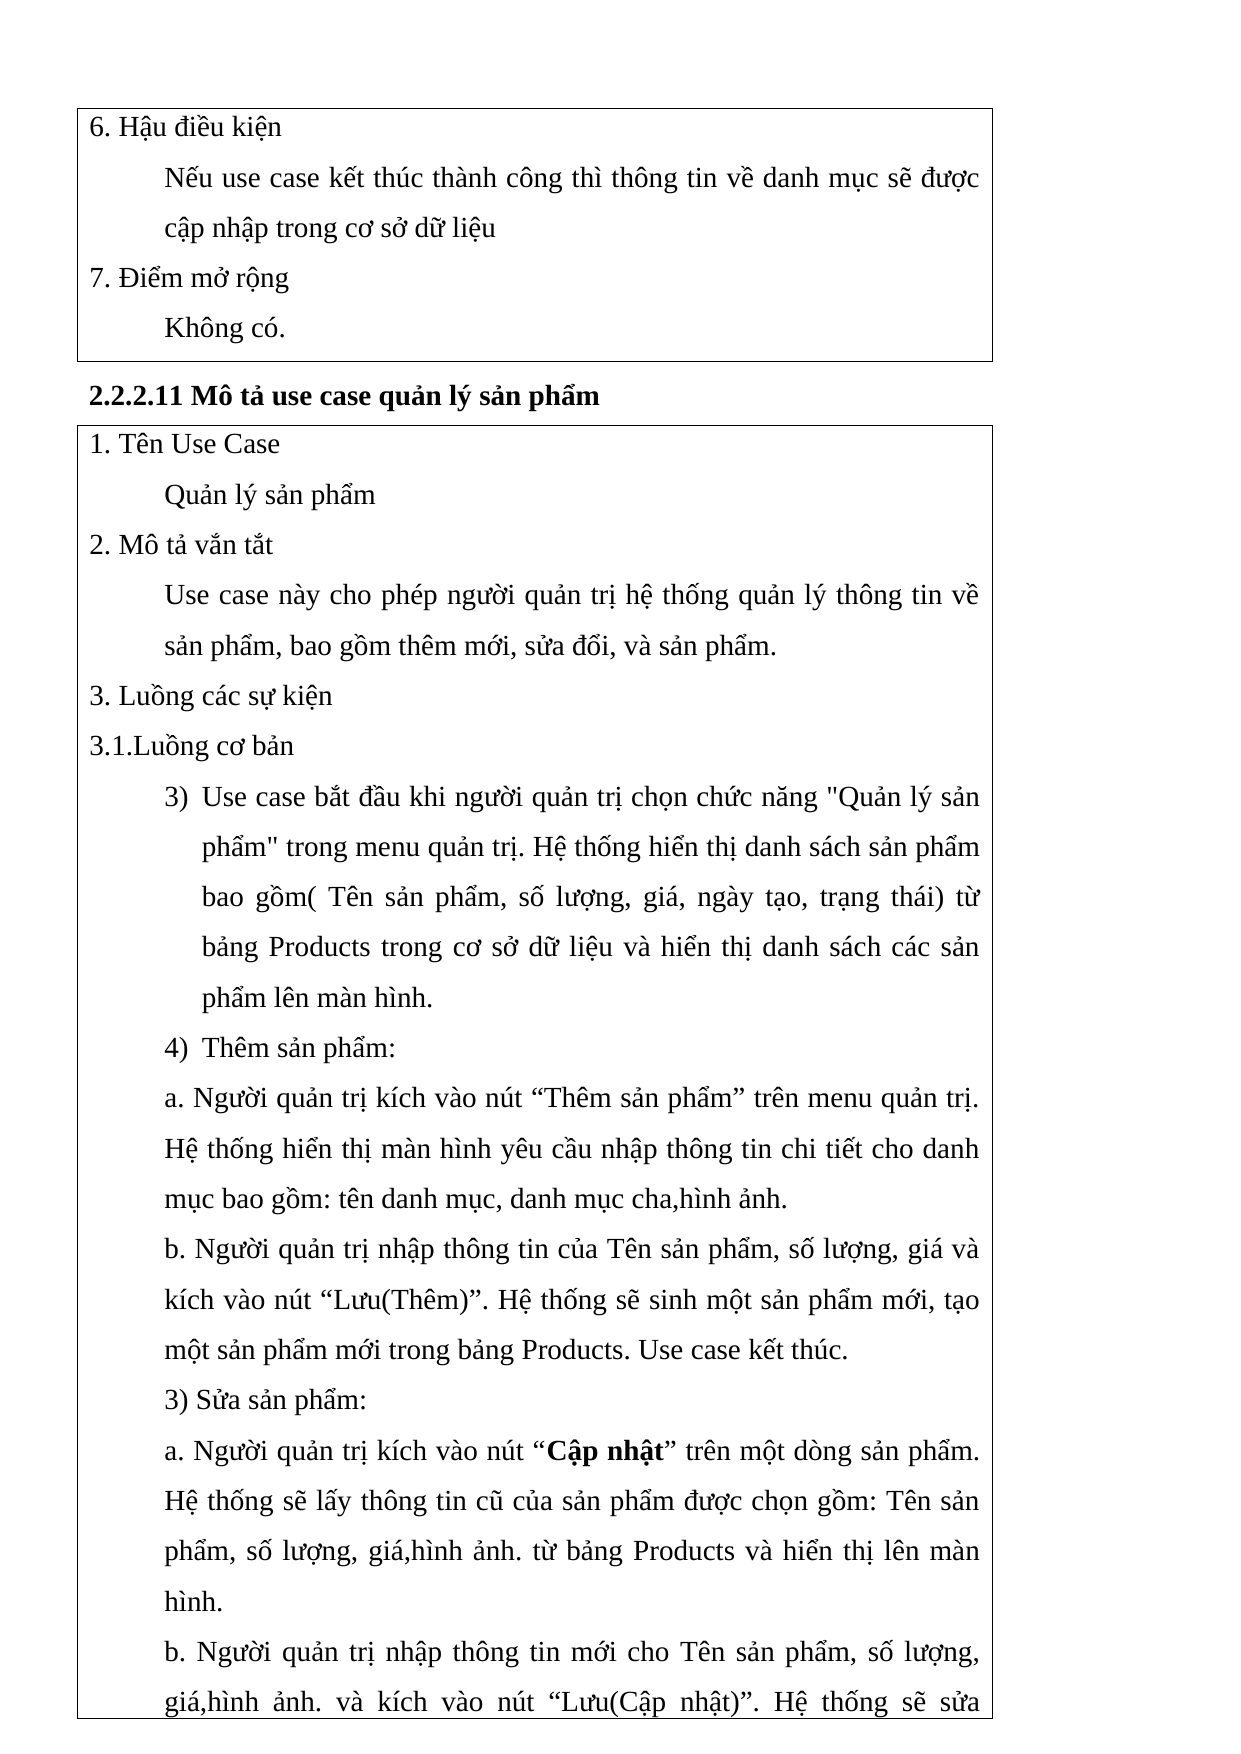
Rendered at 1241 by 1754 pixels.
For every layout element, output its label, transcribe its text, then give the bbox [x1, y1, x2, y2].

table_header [78, 426, 992, 1718]
subtitle 2.2.2.11 Mô tả use case quản lý sản phẩm [88, 378, 1211, 412]
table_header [78, 109, 992, 361]
